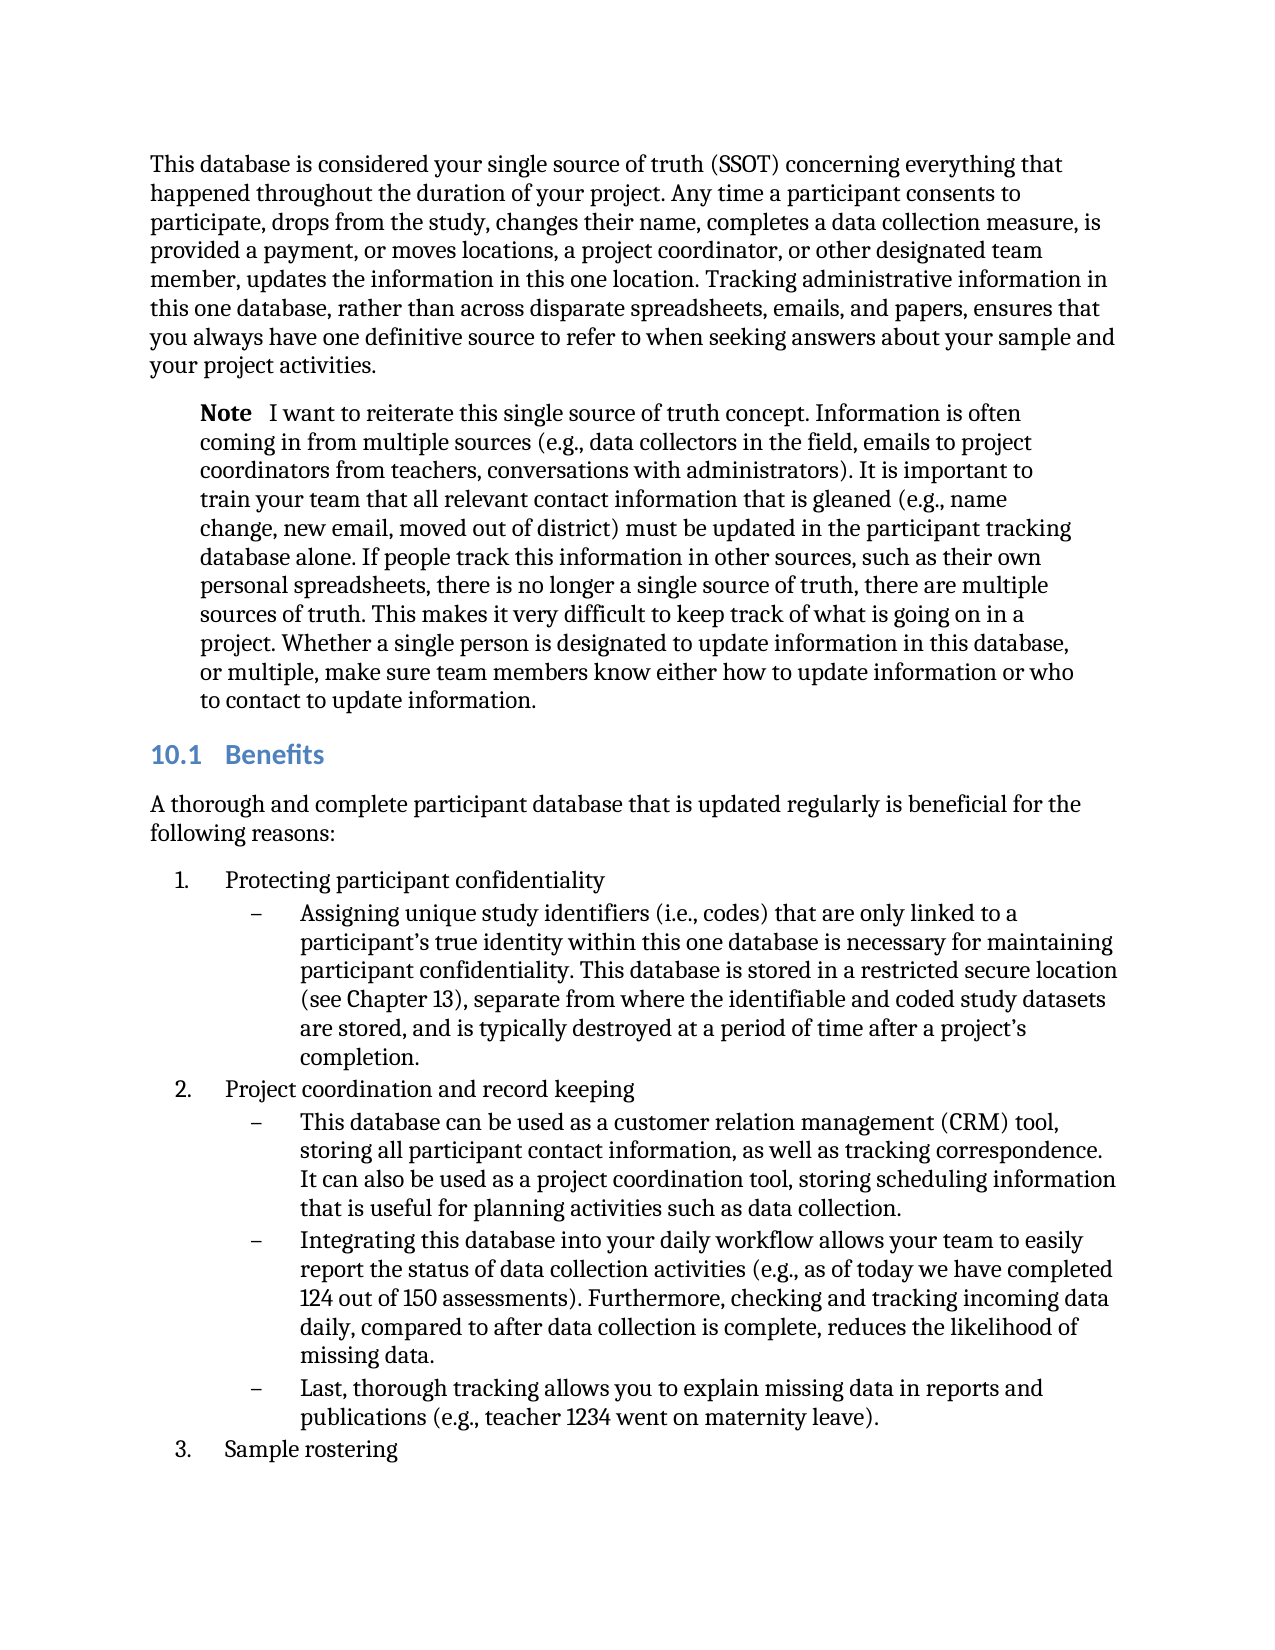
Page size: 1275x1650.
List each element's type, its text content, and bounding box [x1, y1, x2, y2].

list Project coordination and record keeping [175, 1075, 1125, 1104]
subtitle 10.1 Benefits [150, 736, 1125, 771]
list Protecting participant confidentiality [175, 866, 1125, 895]
list Assigning unique study identifiers (i.e., codes) that are only linked to a participant’s true identity within this one database is necessary for maintaining participant confidentiality. This database is stored in a restricted secure location (see Chapter 13), separate from where the identifiable and coded study datasets are stored, and is typically destroyed at a period of time after a project’s completion. [250, 899, 1125, 1071]
list Sample rostering [175, 1435, 1125, 1464]
text A thorough and complete participant database that is updated regularly is beneficial for the following reasons: [150, 790, 1125, 848]
list This database can be used as a customer relation management (CRM) tool, storing all participant contact information, as well as tracking correspondence. It can also be used as a project coordination tool, storing scheduling information that is useful for planning activities such as data collection. [250, 1108, 1125, 1223]
text Note I want to reiterate this single source of truth concept. Information is often coming in from multiple sources (e.g., data collectors in the field, emails to project coordinators from teachers, conversations with administrators). It is important to train your team that all relevant contact information that is gleaned (e.g., name change, new email, moved out of district) must be updated in the participant tracking database alone. If people track this information in other sources, such as their own personal spreadsheets, there is no longer a single source of truth, there are multiple sources of truth. This makes it very difficult to keep track of what is going on in a project. Whether a single person is designated to update information in this database, or multiple, make sure team members know either how to update information or who to contact to update information. [200, 399, 1075, 715]
list Last, thorough tracking allows you to explain missing data in reports and publications (e.g., teacher 1234 went on maternity leave). [250, 1374, 1125, 1431]
text This database is considered your single source of truth (SSOT) concerning everything that happened throughout the duration of your project. Any time a participant consents to participate, drops from the study, changes their name, completes a data collection measure, is provided a payment, or moves locations, a project coordinator, or other designated team member, updates the information in this one location. Tracking administrative information in this one database, rather than across disparate spreadsheets, emails, and papers, ensures that you always have one definitive source to refer to when seeking answers about your sample and your project activities. [150, 150, 1125, 380]
list Integrating this database into your daily workflow allows your team to easily report the status of data collection activities (e.g., as of today we have completed 124 out of 150 assessments). Furthermore, checking and tracking incoming data daily, compared to after data collection is complete, reduces the likelihood of missing data. [250, 1226, 1125, 1370]
